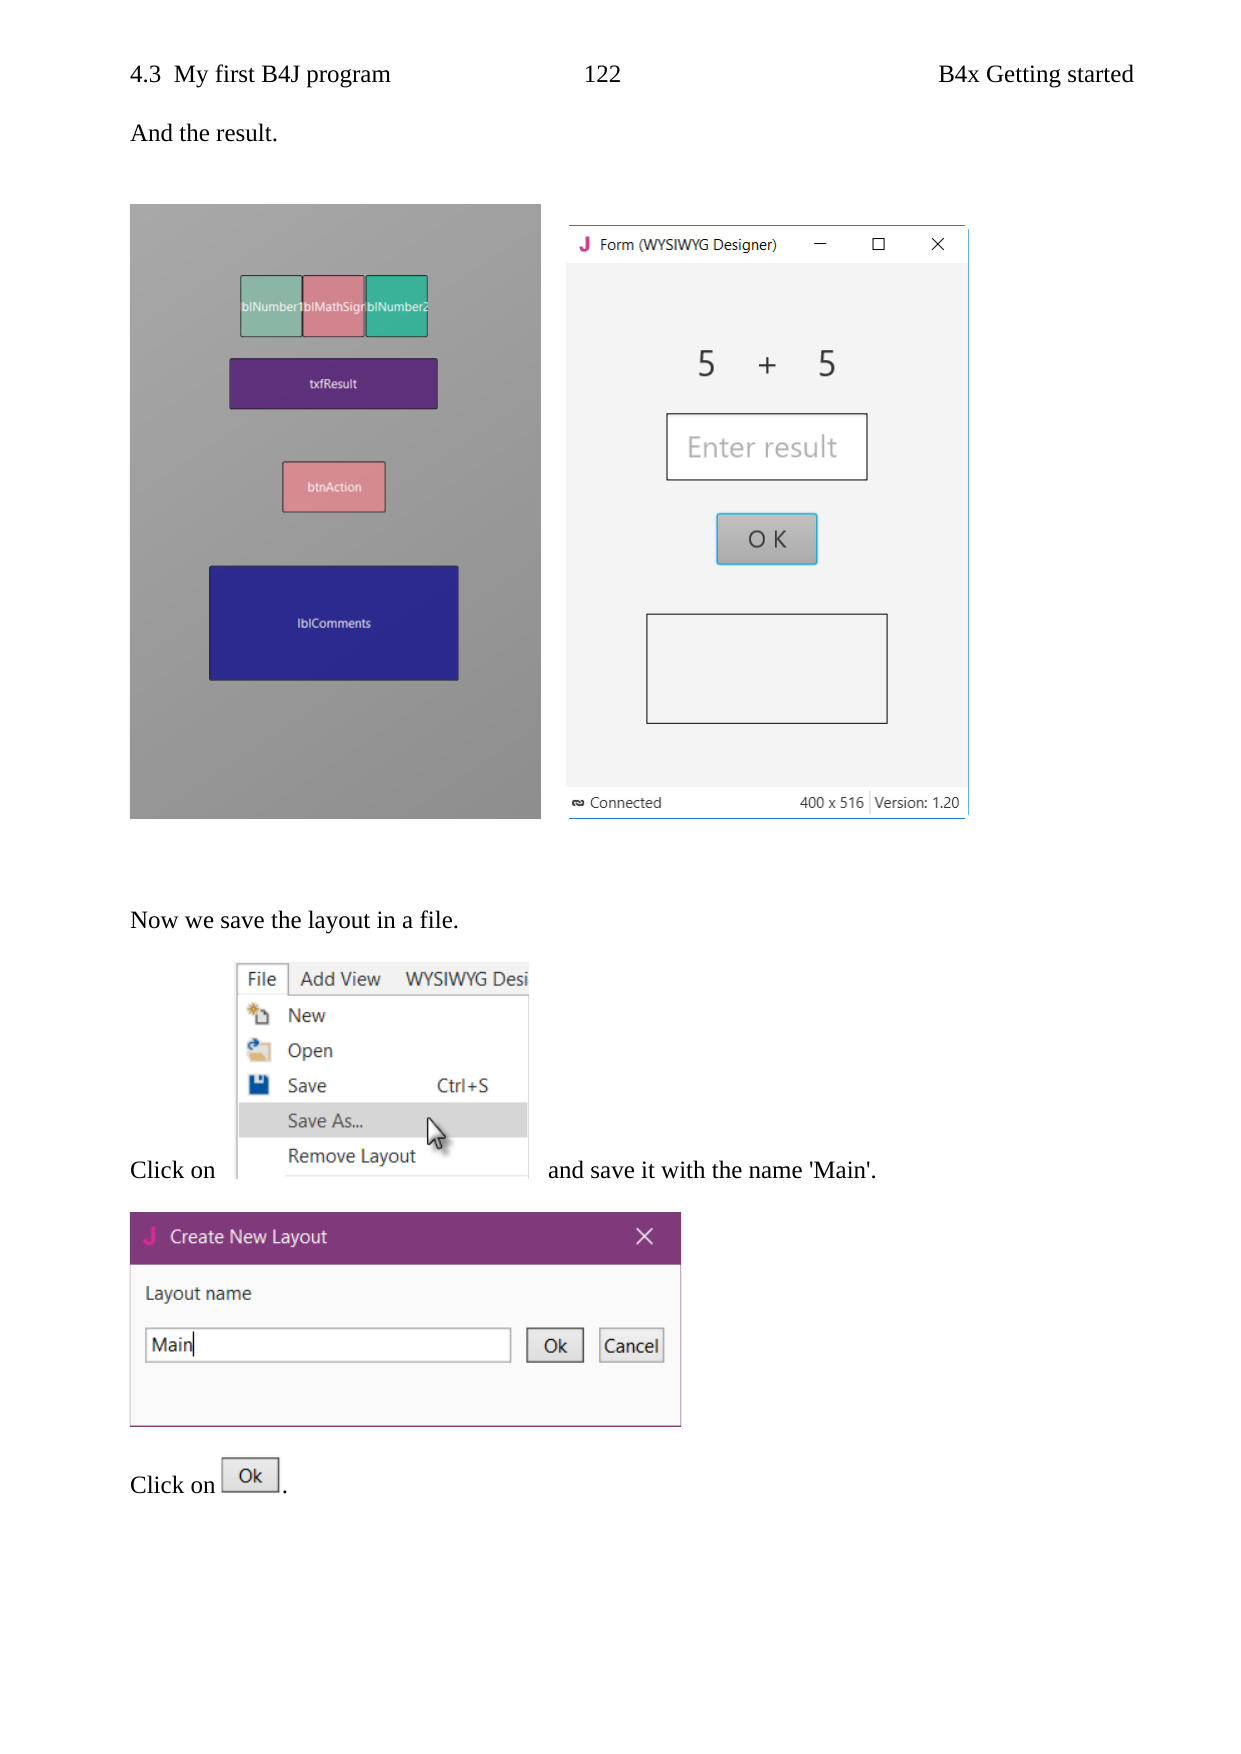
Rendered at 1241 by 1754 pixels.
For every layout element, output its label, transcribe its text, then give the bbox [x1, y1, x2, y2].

text Now we save the layout in a file. [130, 905, 1134, 933]
picture [129, 204, 541, 819]
text Click on . [130, 1455, 1134, 1499]
picture [566, 225, 969, 819]
picture [129, 1212, 682, 1427]
picture [234, 962, 529, 1179]
picture [221, 1455, 282, 1494]
text And the result. [130, 118, 1134, 147]
